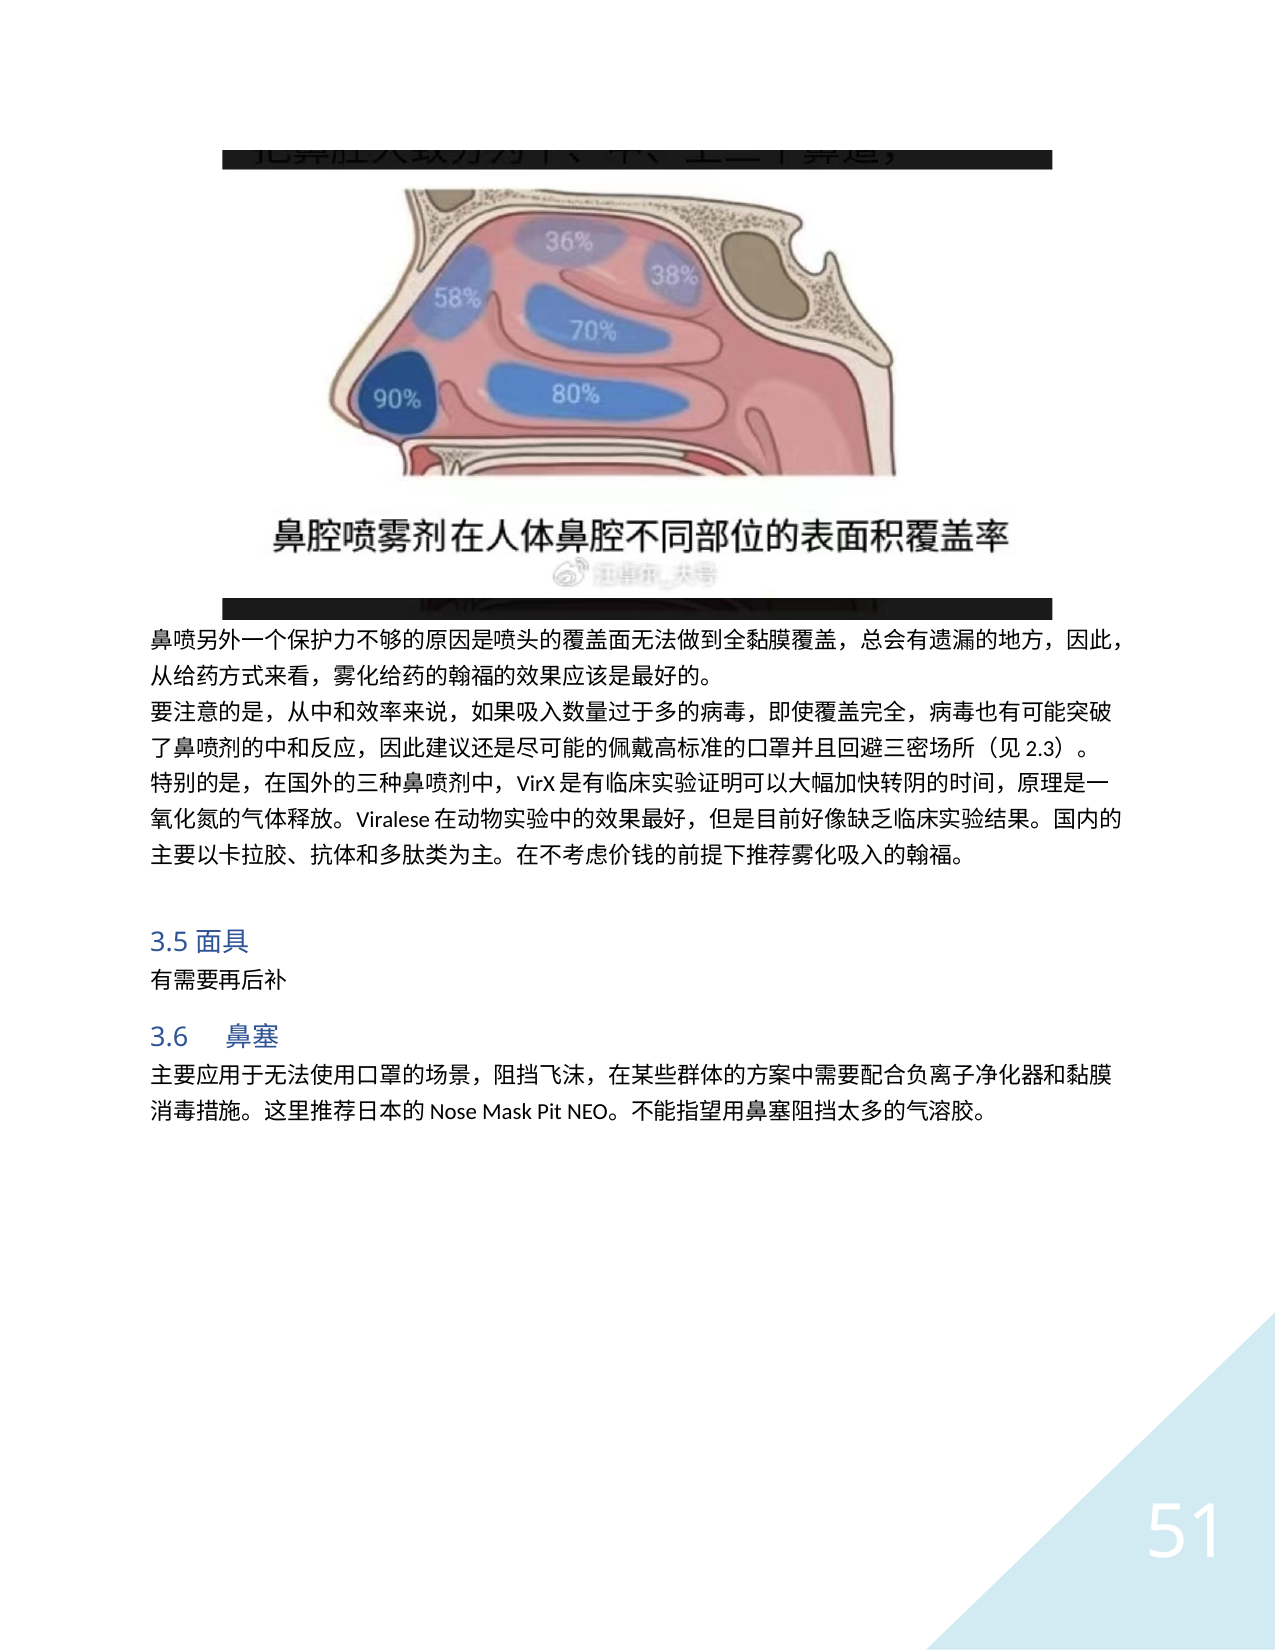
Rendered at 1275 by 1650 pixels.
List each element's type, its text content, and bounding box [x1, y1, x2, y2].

text 主要应用于无法使用口罩的场景，阻挡飞沫，在某些群体的方案中需要配合负离子净化器和黏膜消毒措施。这里推荐日本的Nose Mask Pit NEO。不能指望用鼻塞阻挡太多的气溶胶。 [150, 1057, 1125, 1126]
picture [222, 150, 1053, 620]
subtitle 鼻塞 [150, 1015, 1125, 1054]
list 特别的是，在国外的三种鼻喷剂中，VirX是有临床实验证明可以大幅加快转阴的时间，原理是一氧化氮的气体释放。Viralese在动物实验中的效果最好，但是目前好像缺乏临床实验结果。国内的主要以卡拉胶、抗体和多肽类为主。在不考虑价钱的前提下推荐雾化吸入的翰福。 [150, 765, 1125, 870]
list 要注意的是，从中和效率来说，如果吸入数量过于多的病毒，即使覆盖完全，病毒也有可能突破了鼻喷剂的中和反应，因此建议还是尽可能的佩戴高标准的口罩并且回避三密场所（见2.3）。 [150, 694, 1125, 763]
subtitle 3.5 面具 [150, 920, 1125, 959]
list 鼻喷另外一个保护力不够的原因是喷头的覆盖面无法做到全黏膜覆盖，总会有遗漏的地方，因此，从给药方式来看，雾化给药的翰福的效果应该是最好的。 [150, 622, 1125, 691]
text 有需要再后补 [150, 962, 1125, 995]
